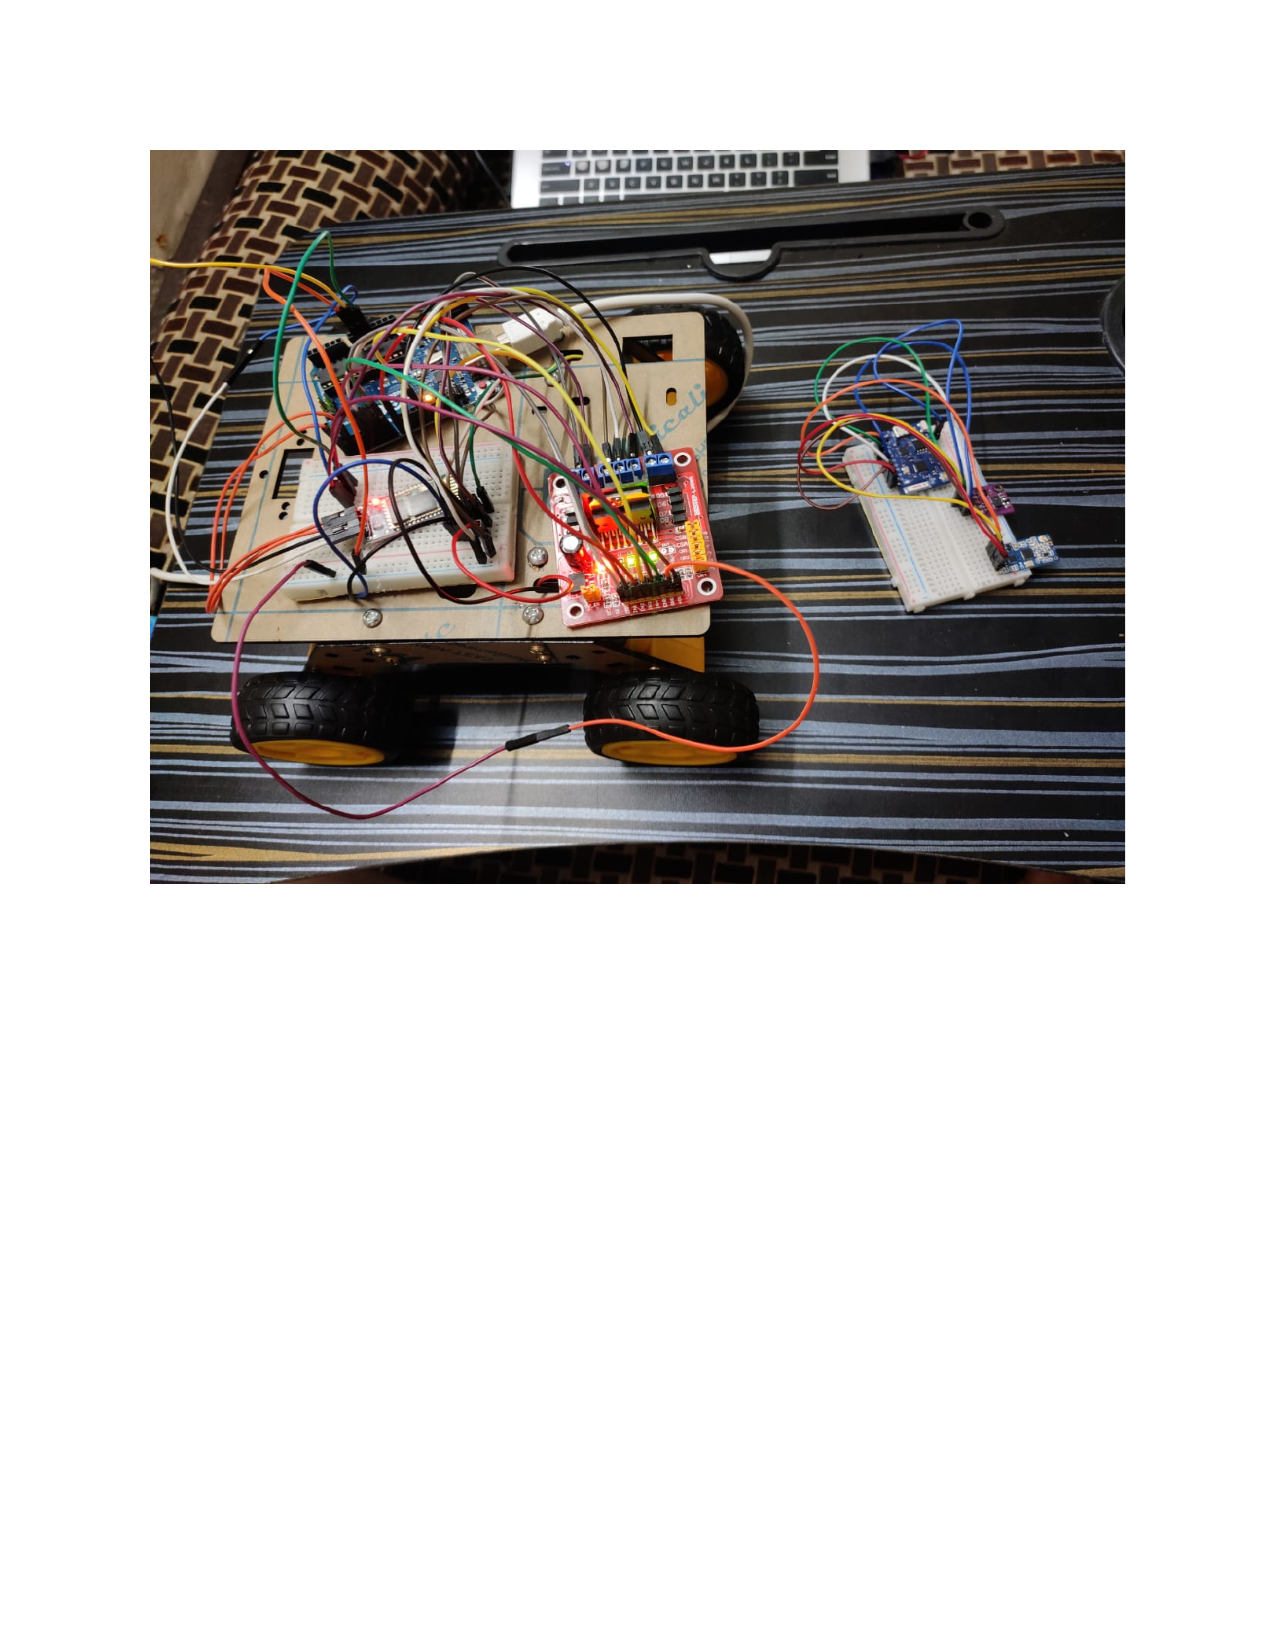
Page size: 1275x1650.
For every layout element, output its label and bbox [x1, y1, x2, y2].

picture [150, 150, 1125, 884]
